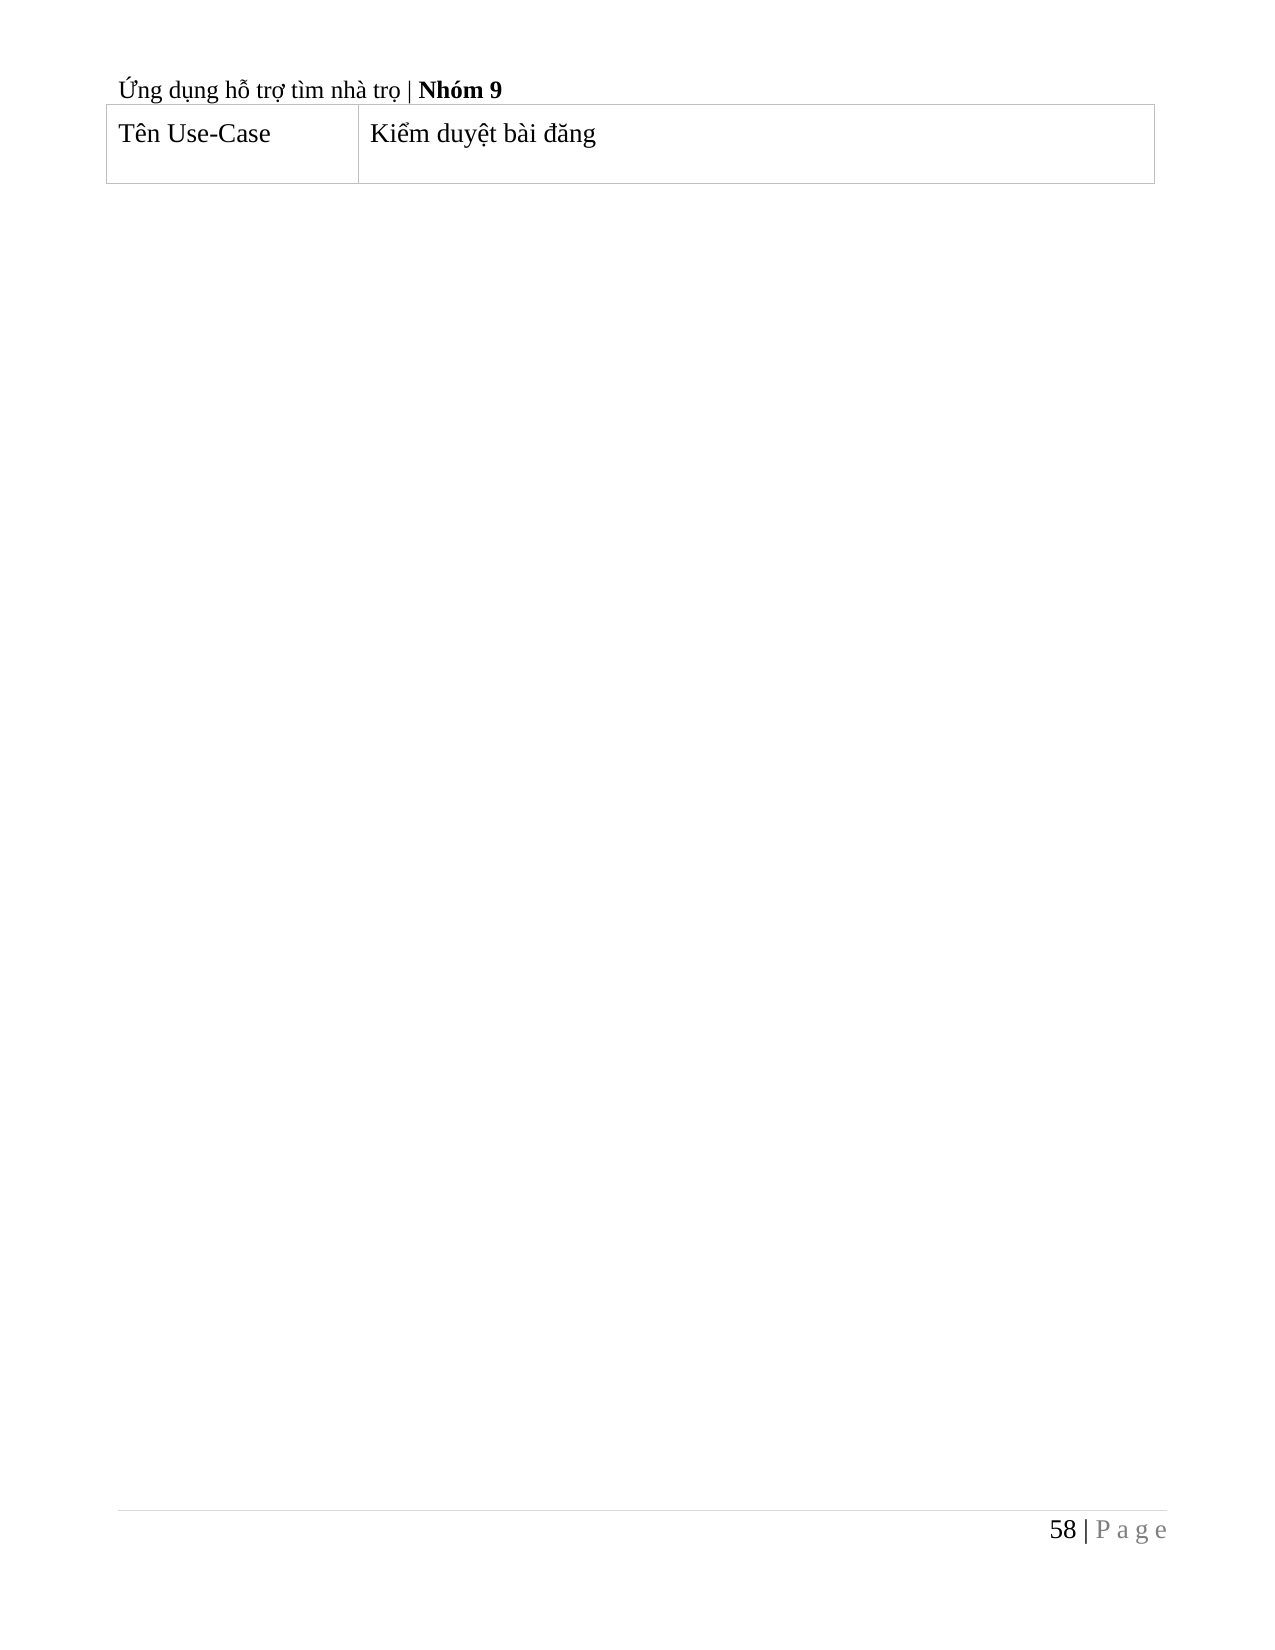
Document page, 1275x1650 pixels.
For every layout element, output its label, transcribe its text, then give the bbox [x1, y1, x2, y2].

table_header Kiểm duyệt bài đăng [359, 105, 1154, 182]
table_header Tên Use-Case [107, 105, 358, 182]
